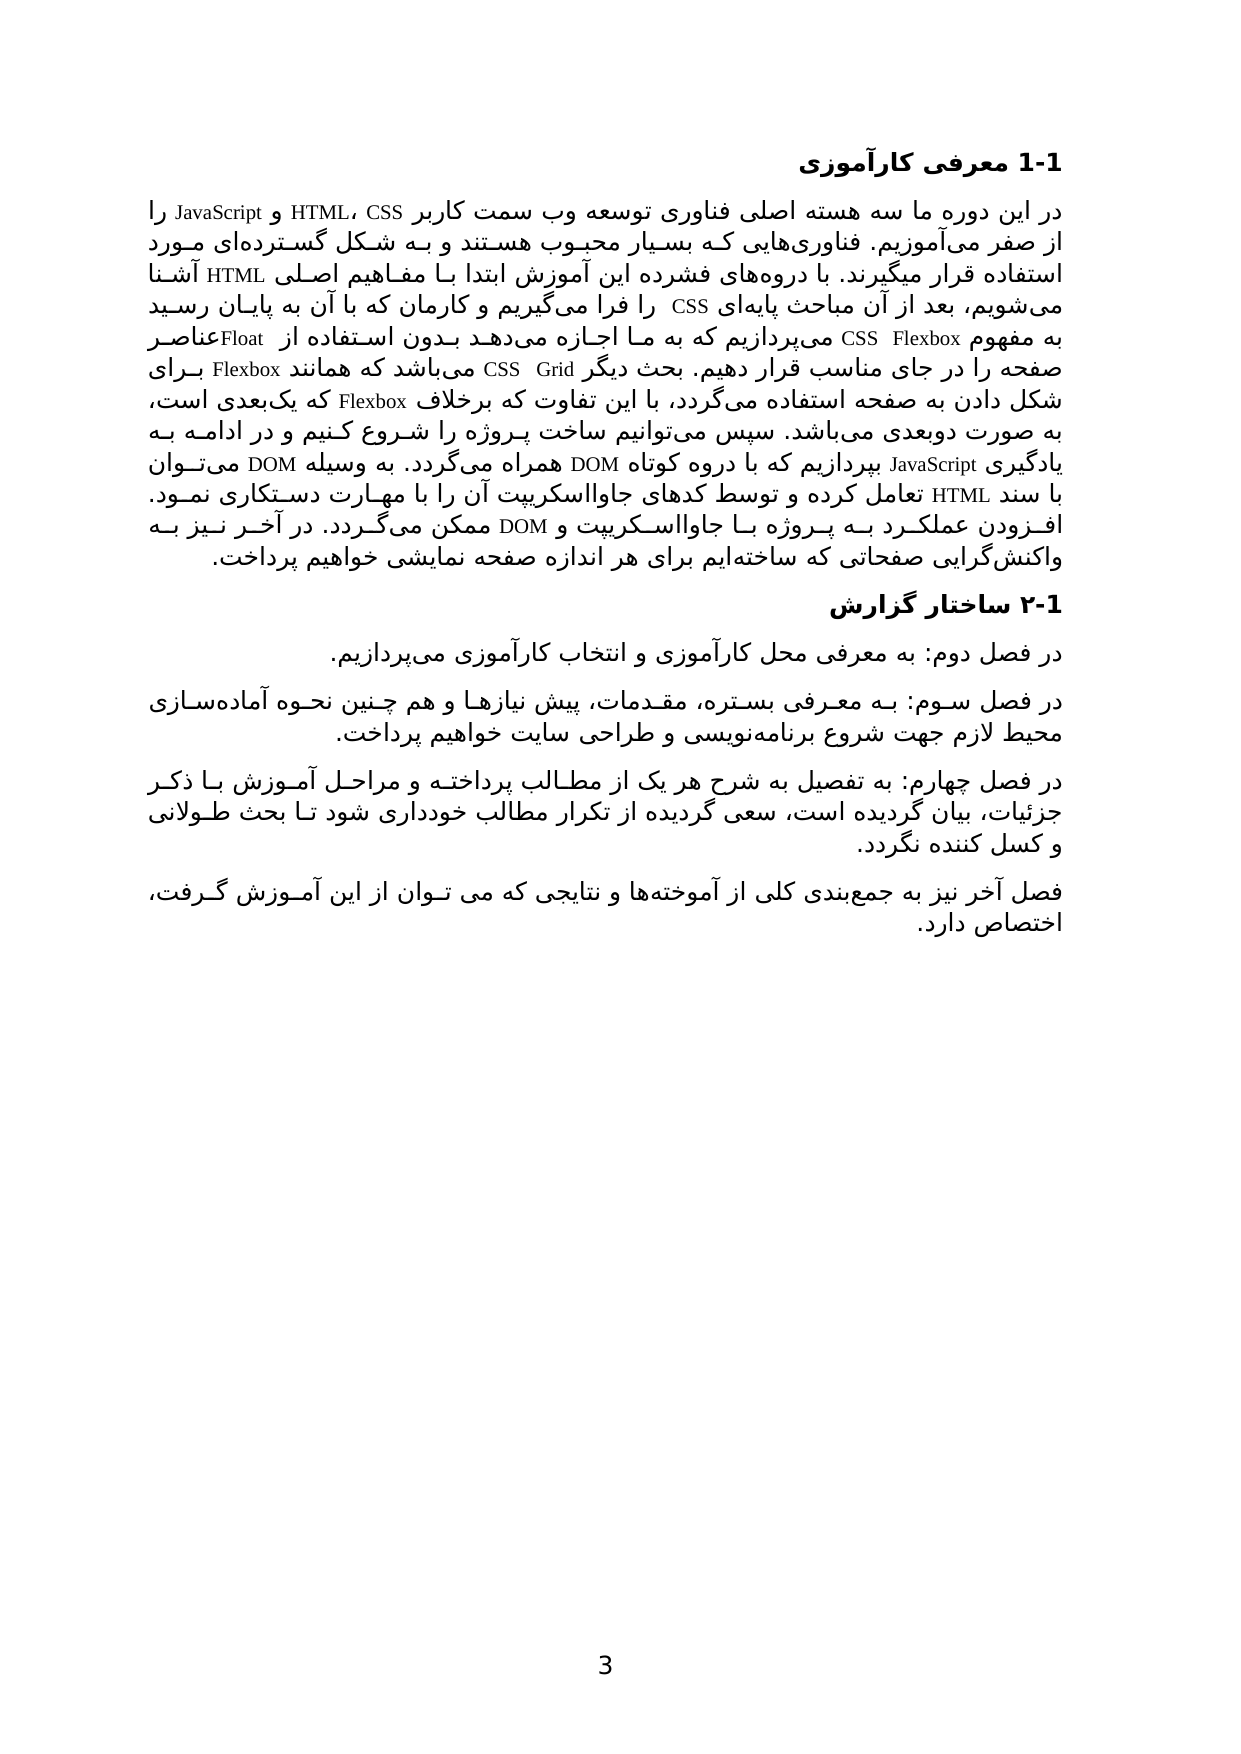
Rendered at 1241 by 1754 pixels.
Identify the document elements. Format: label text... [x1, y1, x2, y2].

text در این دوره ما سه هسته اصلی فناوری توسعه وب سمت کاربر HTML، CSS و JavaScript را از صفر می‌آموزیم. فناوری‌‌هایی که بسیار محبوب هستند و به شکل گسترده‌ای مورد استفاده قرار میگیرند. با دروه‌‌های فشرده این آموزش ابتدا با مفاهیم اصلی HTML آشنا می‌شویم، بعد از آن مباحث پایه‌ای CSS را فرا می‌گیریم و کارمان که با آن به پایان رسید به مفهوم CSS Flexbox می‌پردازیم که به ما اجازه می‌دهد بدون استفاده از Floatعناصر صفحه را در جای مناسب قرار دهیم. بحث دیگر CSS Grid می‌باشد که همانند Flexbox برای شکل دادن به صفحه استفاده می‌گردد، با این تفاوت که برخلاف Flexbox که یک‌بعدی است، به صورت دوبعدی می‌باشد. سپس می‌توانیم‌ ساخت پروژه را شروع کنیم و در ادامه به یادگیری JavaScript بپردازیم که با دروه کوتاه DOM همراه می‌گردد. به وسیله DOM می‌توان با سند HTML تعامل کرده و توسط کدهای جاوااسکریپت آن را با مهارت دستکاری نمود. افزودن عملکرد به پروژه با جاوااسکریپت و DOM ممکن می‌گردد. در آخر نیز به ‌‌واکنش‌گرایی صفحاتی که ‌ساخته‌ایم برای هر اندازه صفحه نمایشی خواهیم پرداخت. [148, 196, 1063, 571]
text فصل آخر نیز به جمع‌بندی کلی از آموخته‌ها و نتایجی که می توان از این آموزش گرفت، اختصاص دارد. [148, 877, 1063, 938]
text در فصل سوم: به معرفی بستره، مقدمات، پیش نیازها و هم چنین نحوه آماده‌سازی محیط لازم جهت شروع برنامه‌‌نویسی و طراحی ‌سایت خواهیم پرداخت. [148, 686, 1063, 747]
text در فصل چهارم: به تفصیل به شرح هر یک از مطالب پرداخته و مراحل آموزش با ذکر جزئیات، بیان گردیده است، سعی گردیده از تکرار مطالب خودداری شود تا بحث طولانی و کسل کننده نگردد. [148, 766, 1063, 858]
text 1-1 معرفی کارآموزی [148, 148, 1063, 177]
text در فصل دوم: به معرفی محل کارآموزی و انتخاب کارآموزی می‌پردازیم. [148, 638, 1063, 667]
text ۲-1‌ ساختار گزارش [148, 590, 1063, 619]
